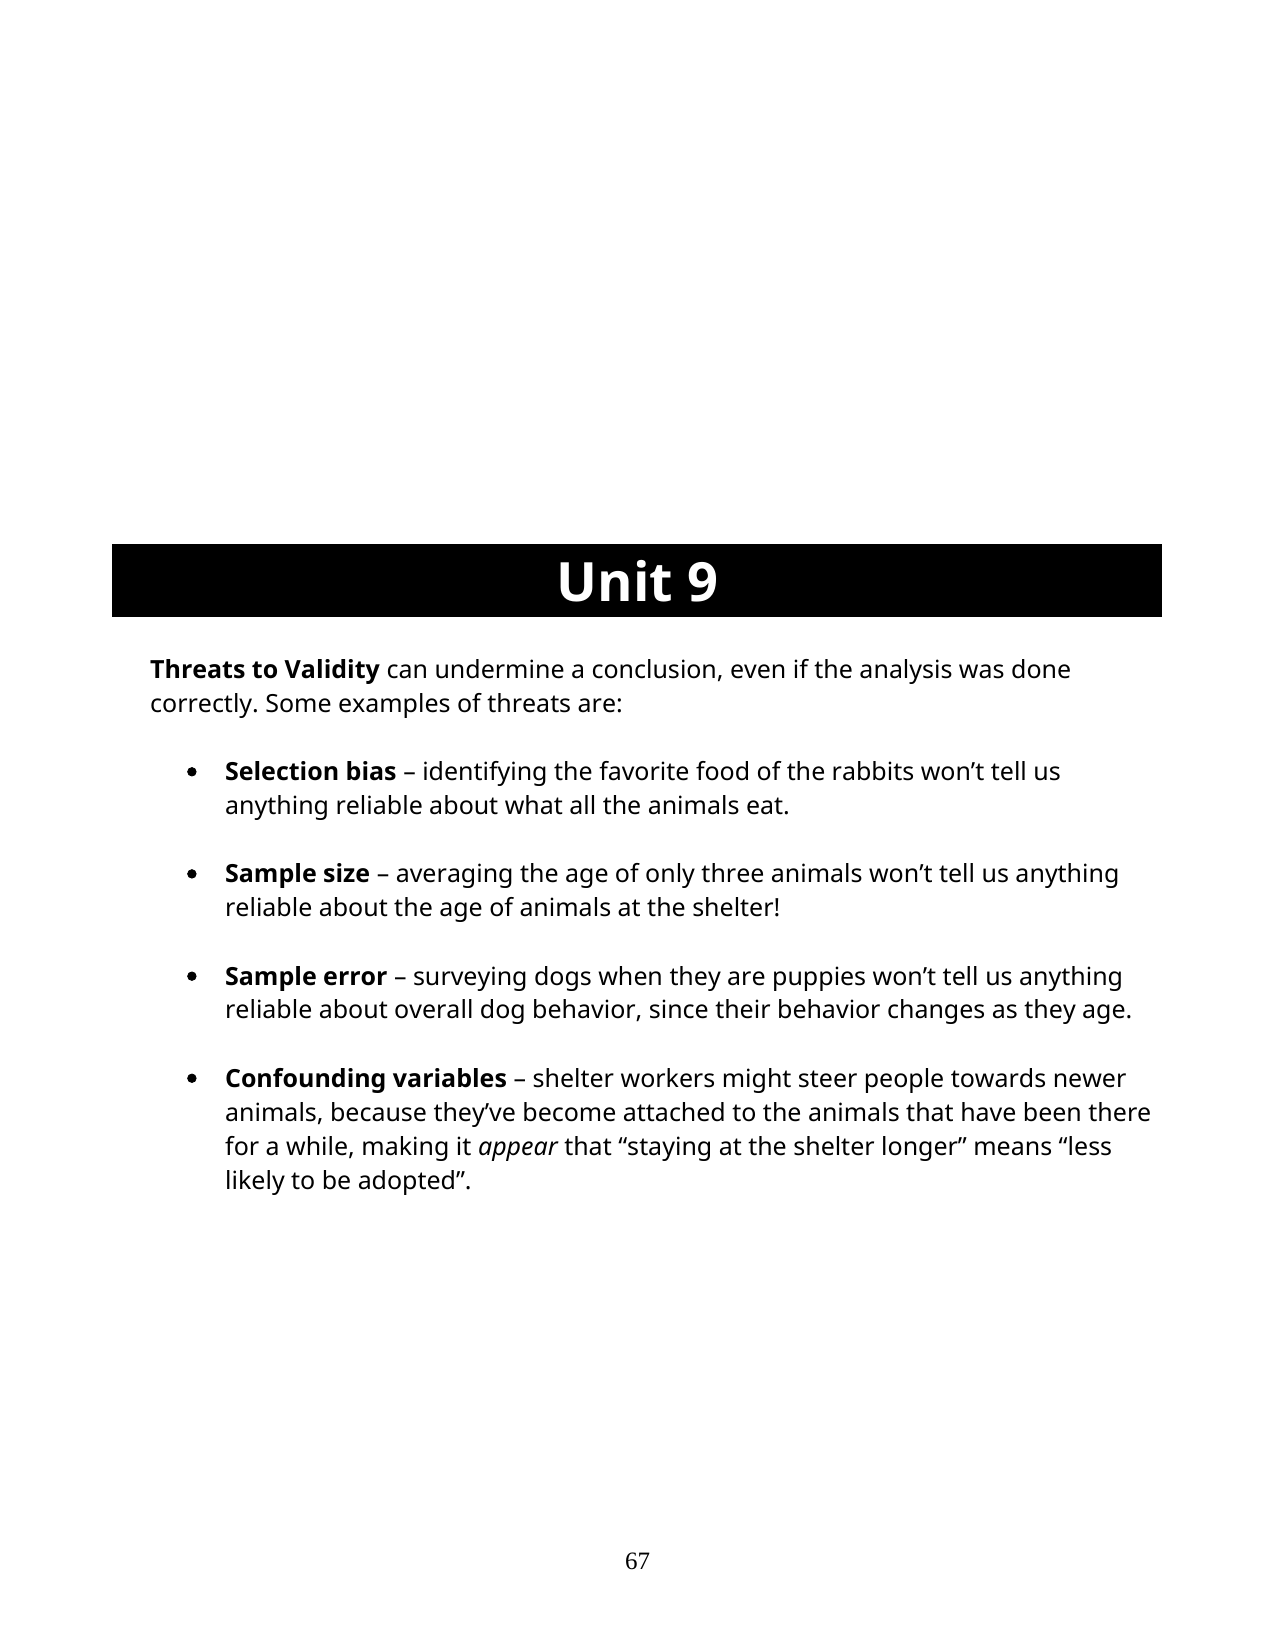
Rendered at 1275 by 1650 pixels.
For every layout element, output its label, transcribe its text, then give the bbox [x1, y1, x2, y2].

list Confounding variables – shelter workers might steer people towards newer animals, because they’ve become attached to the animals that have been there for a while, making it appear that “staying at the shelter longer” means “less likely to be adopted”. [187, 1060, 1162, 1197]
list Sample error – surveying dogs when they are puppies won’t tell us anything reliable about overall dog behavior, since their behavior changes as they age. [187, 958, 1162, 1026]
list Selection bias – identifying the favorite food of the rabbits won’t tell us anything reliable about what all the animals eat. [187, 754, 1162, 822]
subtitle Unit 9 [112, 544, 1162, 617]
text Threats to Validity can undermine a conclusion, even if the analysis was done correctly. Some examples of threats are: [150, 652, 1162, 720]
list Sample size – averaging the age of only three animals won’t tell us anything reliable about the age of animals at the shelter! [187, 856, 1162, 924]
